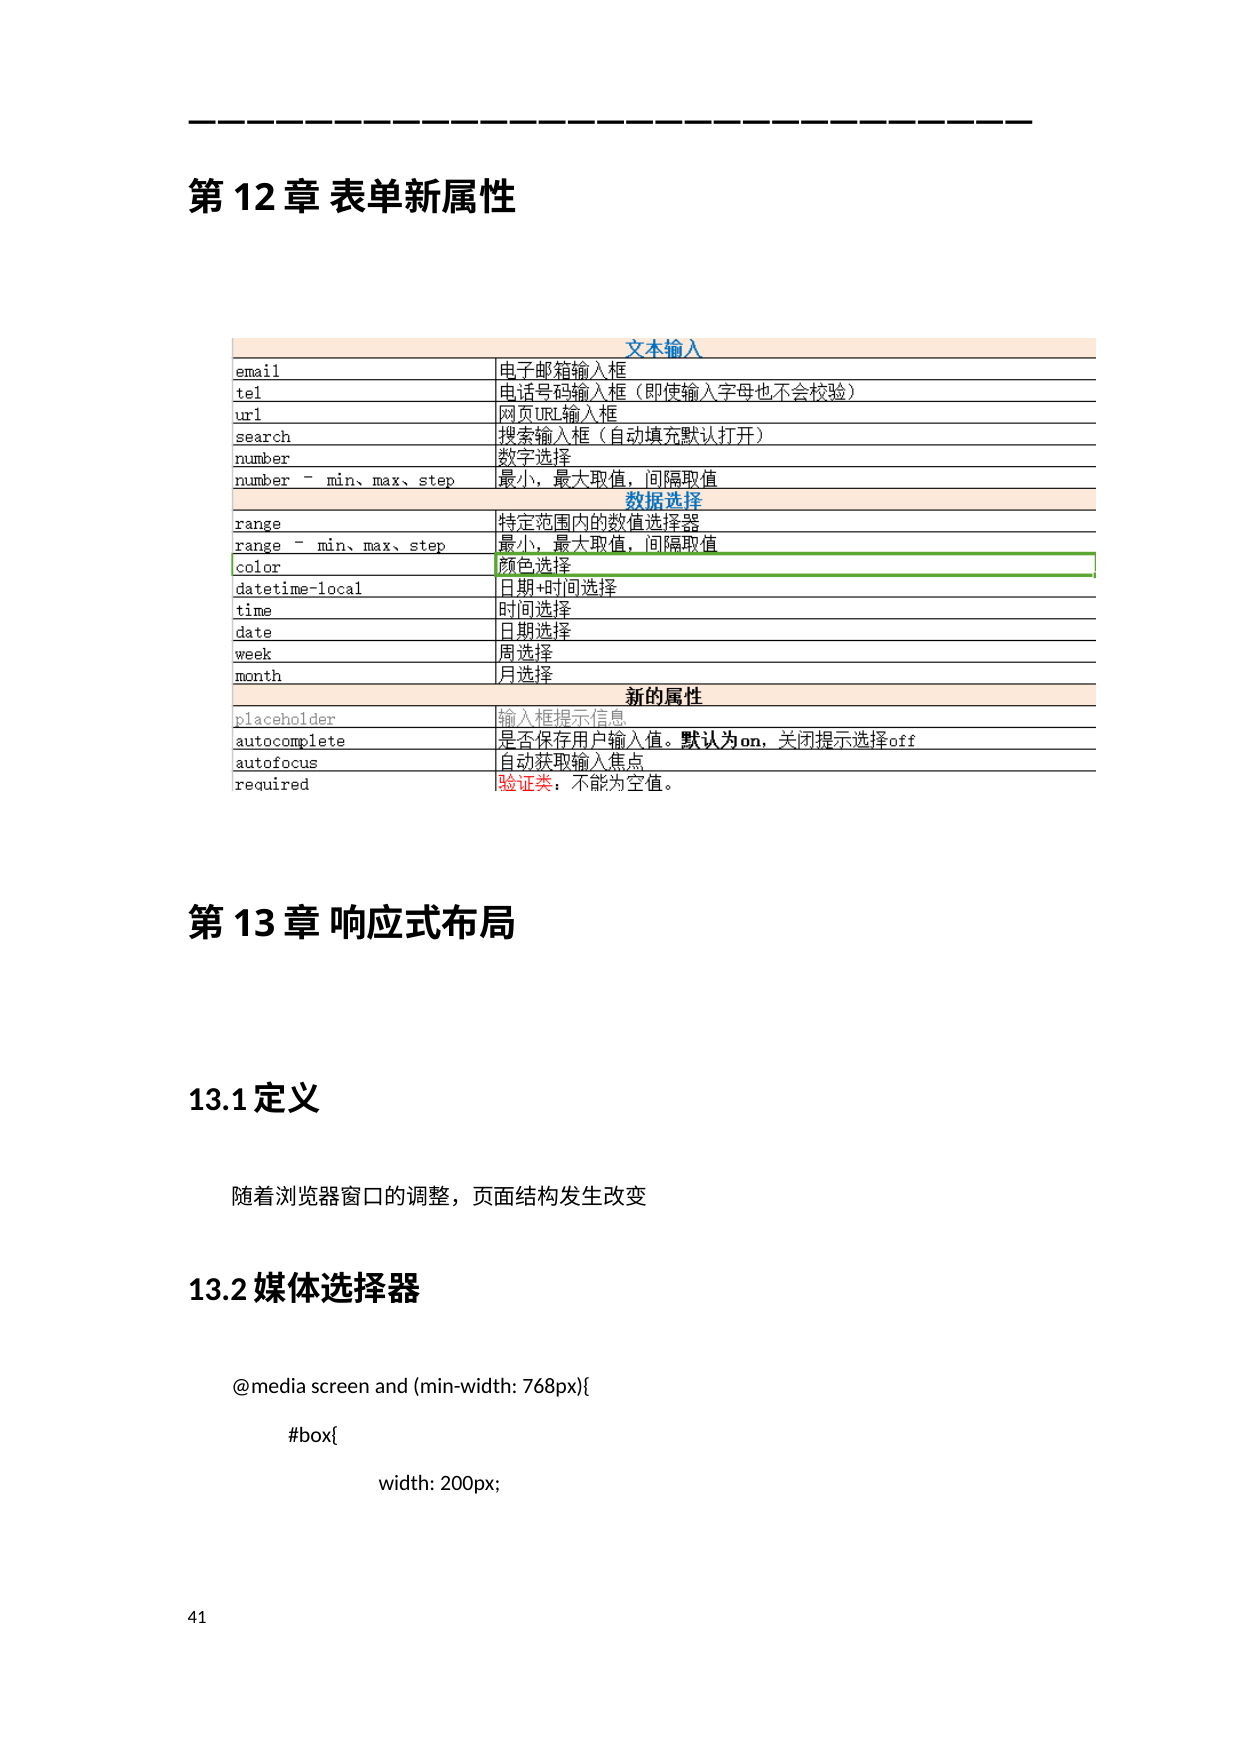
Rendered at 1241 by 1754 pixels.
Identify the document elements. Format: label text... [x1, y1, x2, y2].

subtitle 13.2媒体选择器 [187, 1253, 1053, 1318]
subtitle 13.1定义 [187, 1064, 1053, 1129]
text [187, 1369, 1053, 1499]
subtitle 第12章 表单新属性 [187, 162, 1053, 227]
subtitle 第13章 响应式布局 [187, 888, 1053, 953]
picture [231, 338, 1096, 791]
text 随着浏览器窗口的调整，页面结构发生改变 [187, 1180, 1053, 1212]
